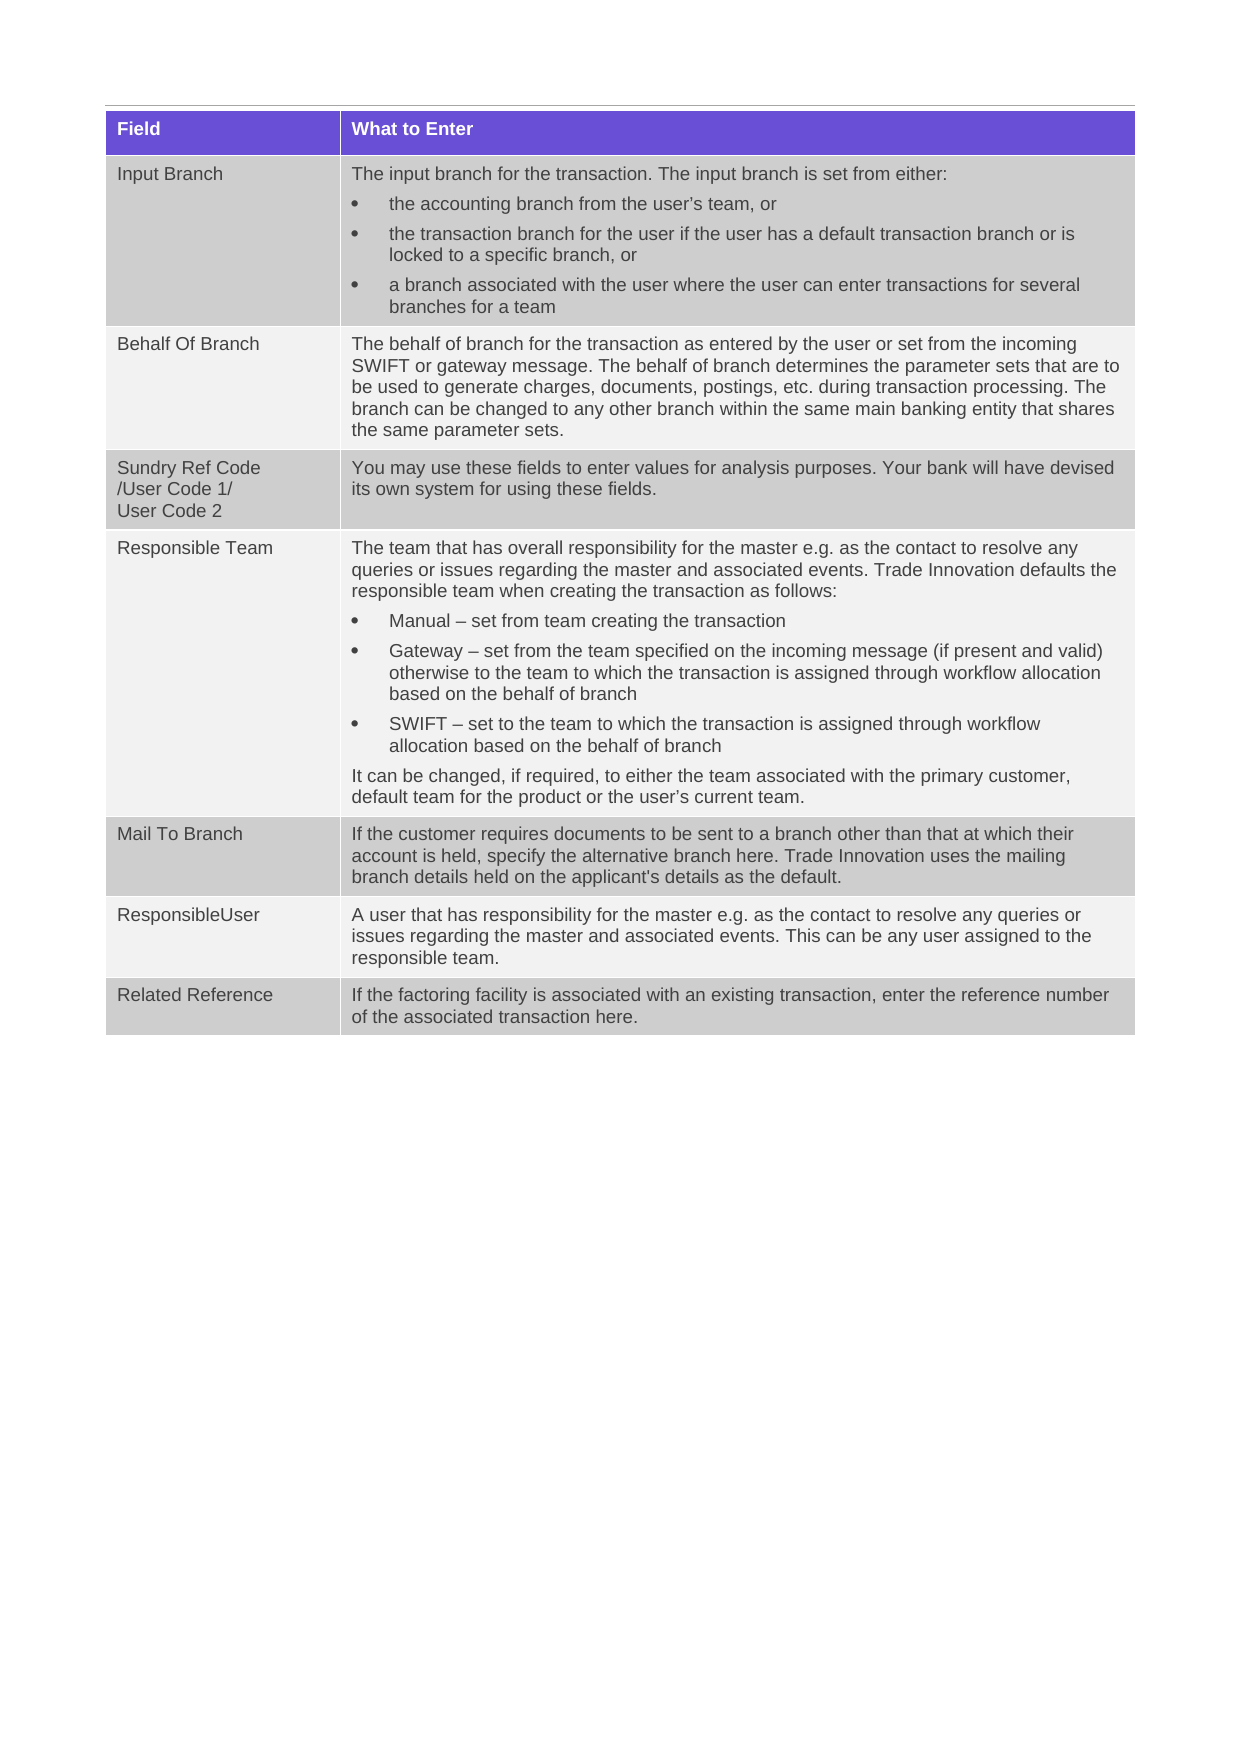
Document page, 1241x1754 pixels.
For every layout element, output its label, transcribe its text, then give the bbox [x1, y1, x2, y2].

table_cell A user that has responsibility for the master e.g. as the contact to resolve any queries or issues regarding the master and associated events. This can be any user assigned to the responsible team. [341, 897, 1135, 977]
table_cell Behalf Of Branch [106, 327, 340, 449]
table_cell You may use these fields to enter values for analysis purposes. Your bank will have devised its own system for using these fields. [341, 450, 1135, 529]
table_cell Mail To Branch [106, 817, 340, 896]
table_cell Sundry Ref Code /User Code 1/ User Code 2 [106, 450, 340, 529]
table_header What to Enter [341, 111, 1135, 155]
table_cell ResponsibleUser [106, 897, 340, 977]
table_cell If the factoring facility is associated with an existing transaction, enter the reference number of the associated transaction here. [341, 978, 1135, 1035]
table_cell The input branch for the transaction. The input branch is set from either: the accounting branch from the user’s team, or the transaction branch for the user if the user has a default transaction branch or is locked to a specific branch, or a branch associated with the user where the user can enter transactions for several branches for a team [341, 156, 1135, 326]
table_cell If the customer requires documents to be sent to a branch other than that at which their account is held, specify the alternative branch here. Trade Innovation uses the mailing branch details held on the applicant's details as the default. [341, 817, 1135, 896]
table_cell Responsible Team [106, 531, 340, 816]
table_cell Input Branch [106, 156, 340, 326]
table_cell The behalf of branch for the transaction as entered by the user or set from the incoming SWIFT or gateway message. The behalf of branch determines the parameter sets that are to be used to generate charges, documents, postings, etc. during transaction processing. The branch can be changed to any other branch within the same main banking entity that shares the same parameter sets. [341, 327, 1135, 449]
table_header Field [106, 111, 340, 155]
table_cell Related Reference [106, 978, 340, 1035]
table_cell The team that has overall responsibility for the master e.g. as the contact to resolve any queries or issues regarding the master and associated events. Trade Innovation defaults the responsible team when creating the transaction as follows: Manual – set from team creating the transaction Gateway – set from the team specified on the incoming message (if present and valid) otherwise to the team to which the transaction is assigned through workflow allocation based on the behalf of branch SWIFT – set to the team to which the transaction is assigned through workflow allocation based on the behalf of branch It can be changed, if required, to either the team associated with the primary customer, default team for the product or the user’s current team. [341, 531, 1135, 816]
